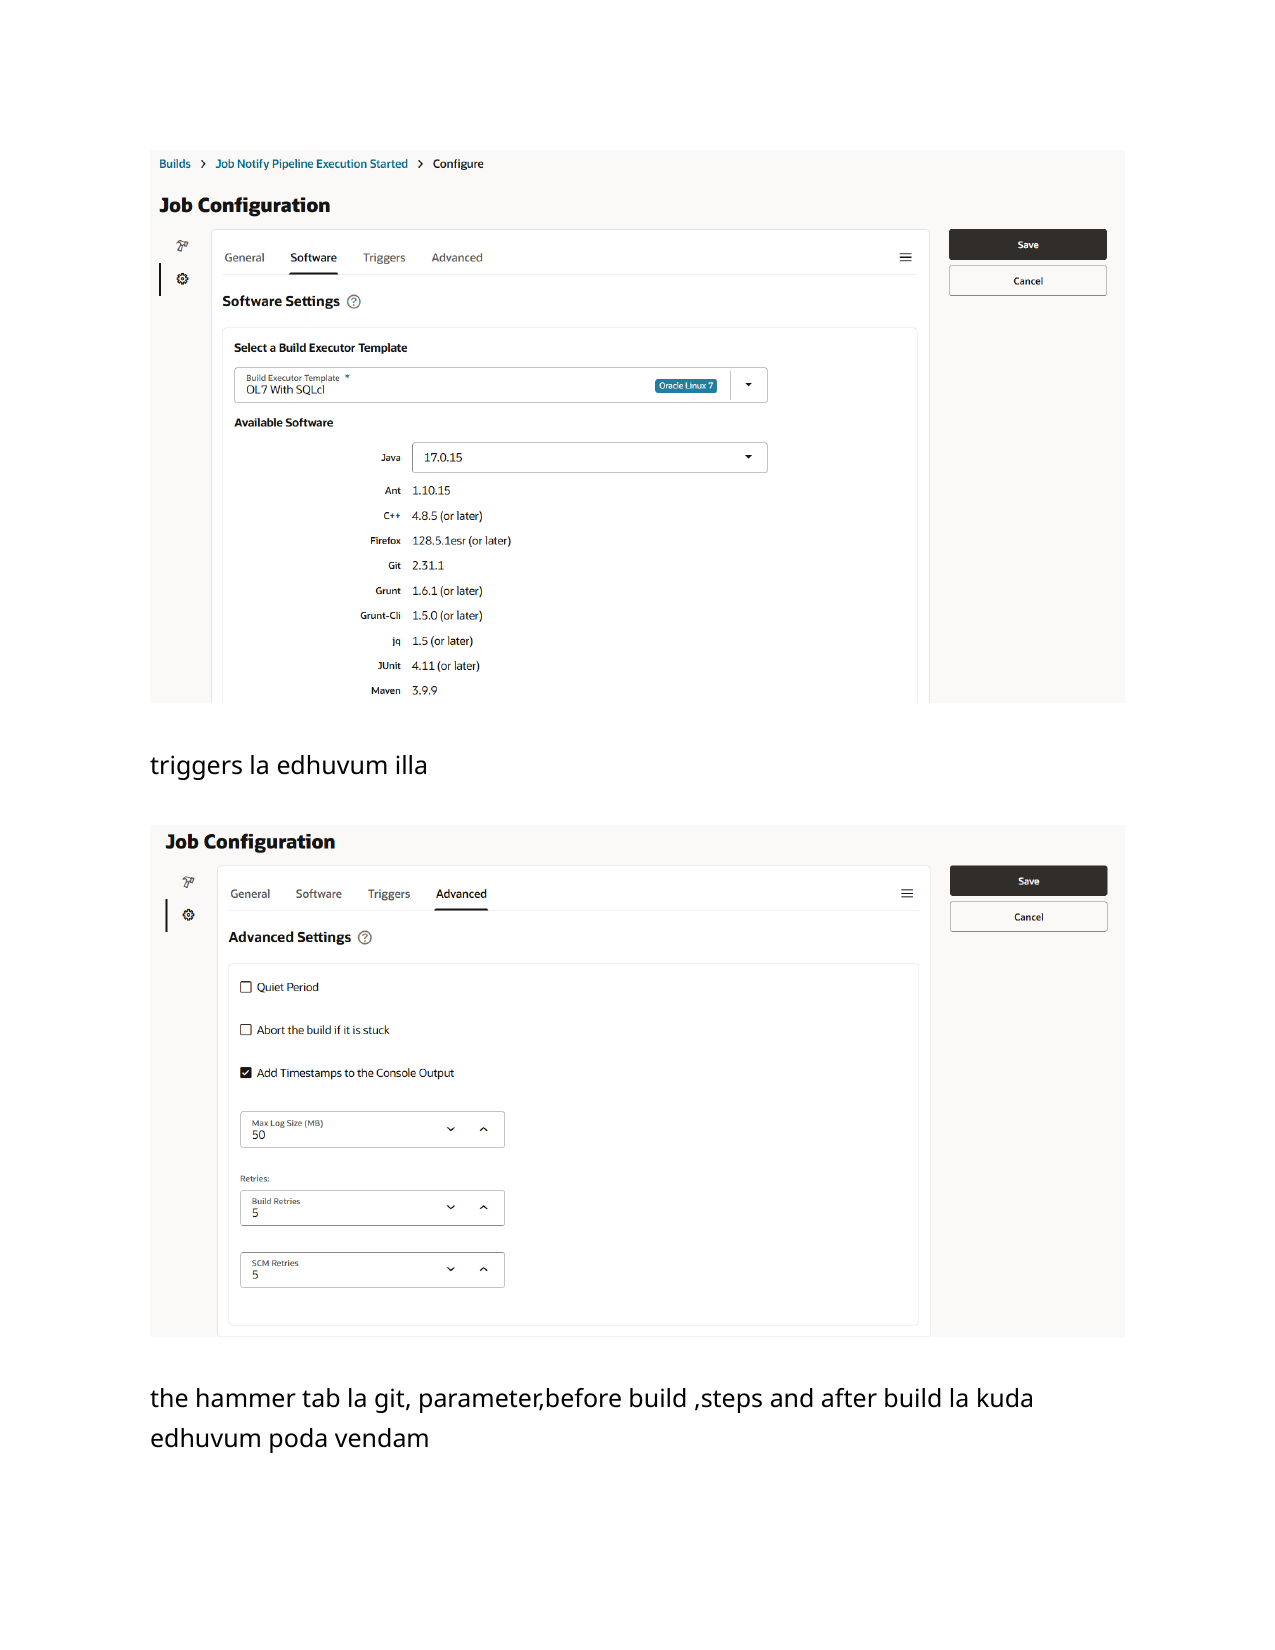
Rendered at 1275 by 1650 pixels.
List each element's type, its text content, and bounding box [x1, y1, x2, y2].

picture [150, 150, 1125, 703]
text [150, 1337, 1125, 1493]
picture [150, 825, 1125, 1337]
